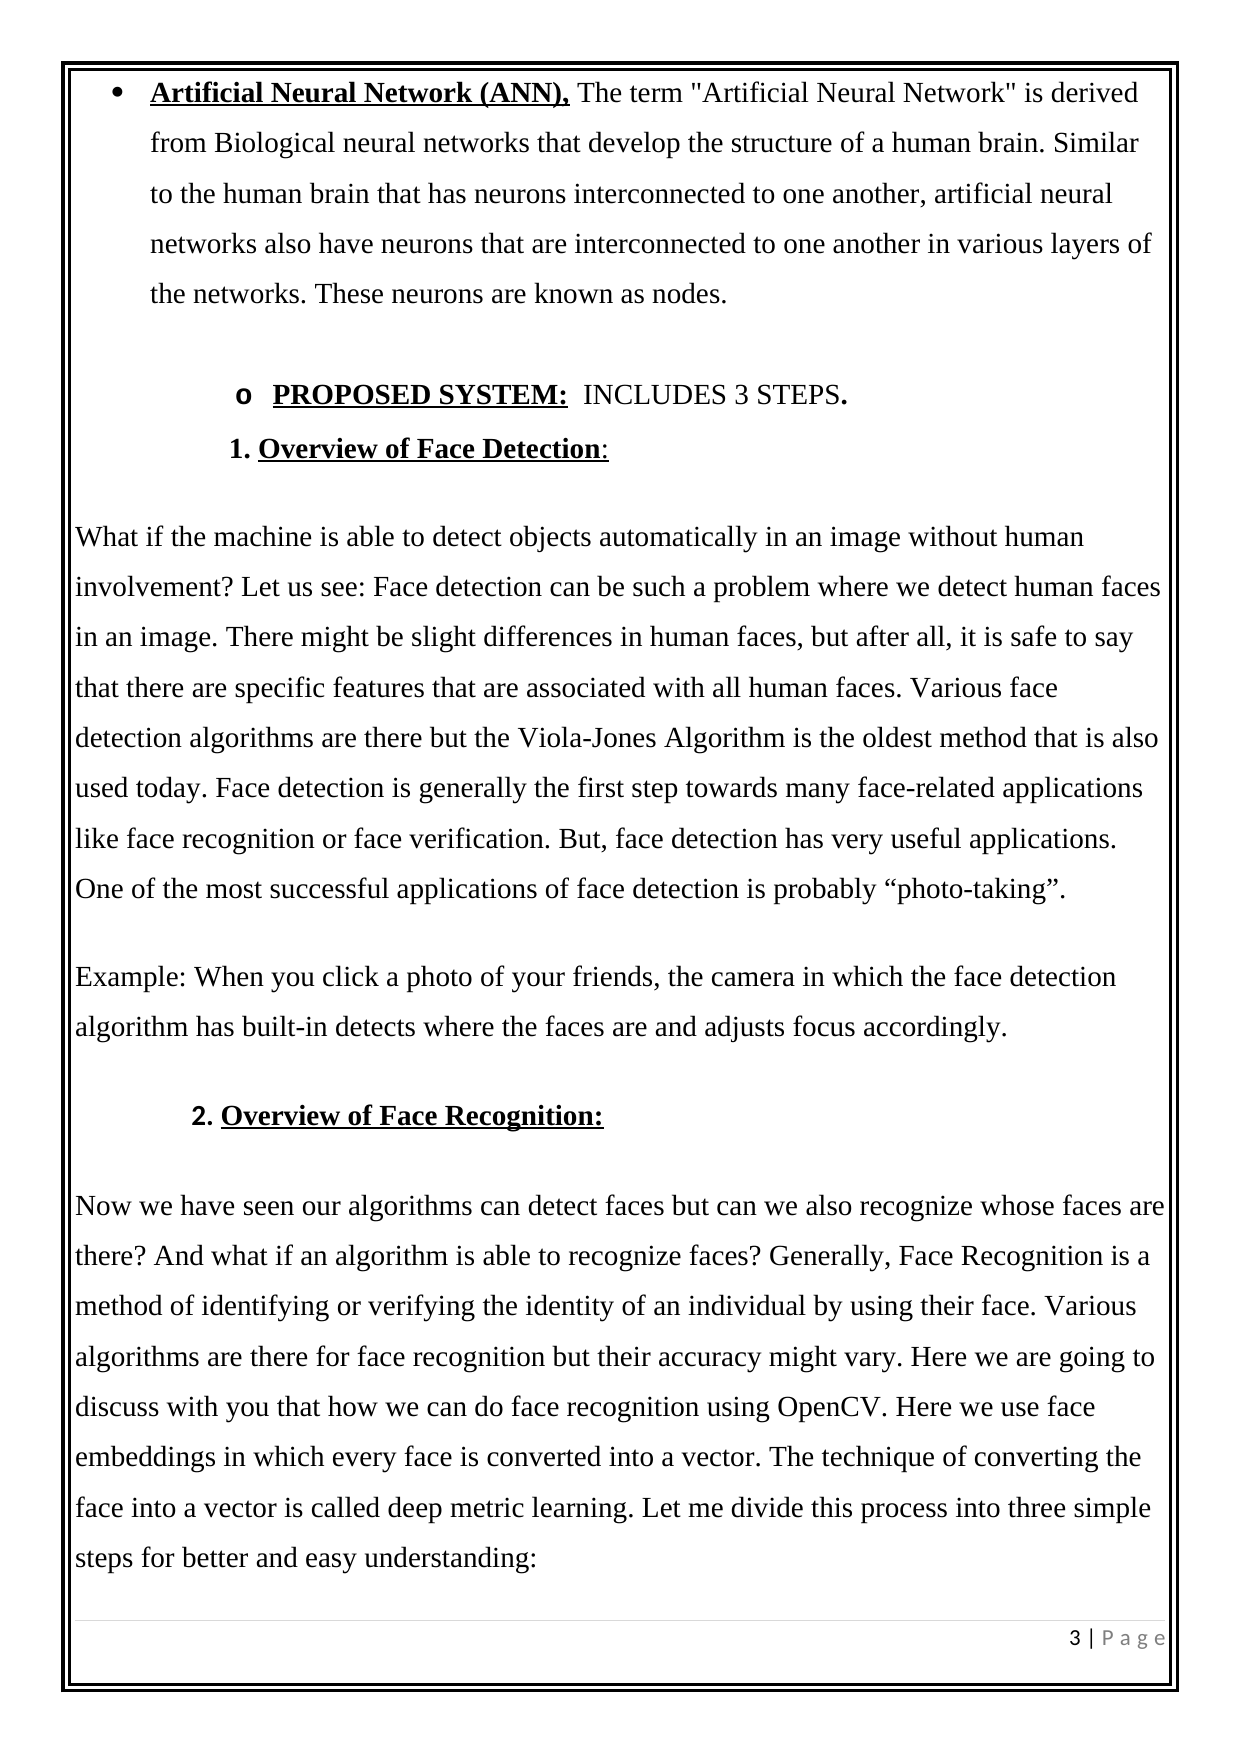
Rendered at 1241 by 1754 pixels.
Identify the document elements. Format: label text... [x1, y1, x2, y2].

list 1. Overview of Face Detection: [229, 431, 1165, 464]
list PROPOSED SYSTEM: INCLUDES 3 STEPS. [235, 377, 1165, 413]
text 2. Overview of Face Recognition: [191, 1097, 1165, 1133]
text What if the machine is able to detect objects automatically in an image without human involvement? Let us see: Face detection can be such a problem where we detect human faces in an image. There might be slight differences in human faces, but after all, it is safe to say that there are specific features that are associated with all human faces. Various face detection algorithms are there but the Viola-Jones Algorithm is the oldest method that is also used today. Face detection is generally the first step towards many face-related applications like face recognition or face verification. But, face detection has very useful applications. One of the most successful applications of face detection is probably “photo-taking”. [75, 519, 1165, 904]
list Artificial Neural Network (ANN), The term "Artificial Neural Network" is derived from Biological neural networks that develop the structure of a human brain. Similar to the human brain that has neurons interconnected to one another, artificial neural networks also have neurons that are interconnected to one another in various layers of the networks. These neurons are known as nodes. [112, 75, 1165, 310]
text Now we have seen our algorithms can detect faces but can we also recognize whose faces are there? And what if an algorithm is able to recognize faces? Generally, Face Recognition is a method of identifying or verifying the identity of an individual by using their face. Various algorithms are there for face recognition but their accuracy might vary. Here we are going to discuss with you that how we can do face recognition using OpenCV. Here we use face embeddings in which every face is converted into a vector. The technique of converting the face into a vector is called deep metric learning. Let me divide this process into three simple steps for better and easy understanding: [75, 1188, 1165, 1574]
text Example: When you click a photo of your friends, the camera in which the face detection algorithm has built-in detects where the faces are and adjusts focus accordingly. [75, 959, 1165, 1043]
